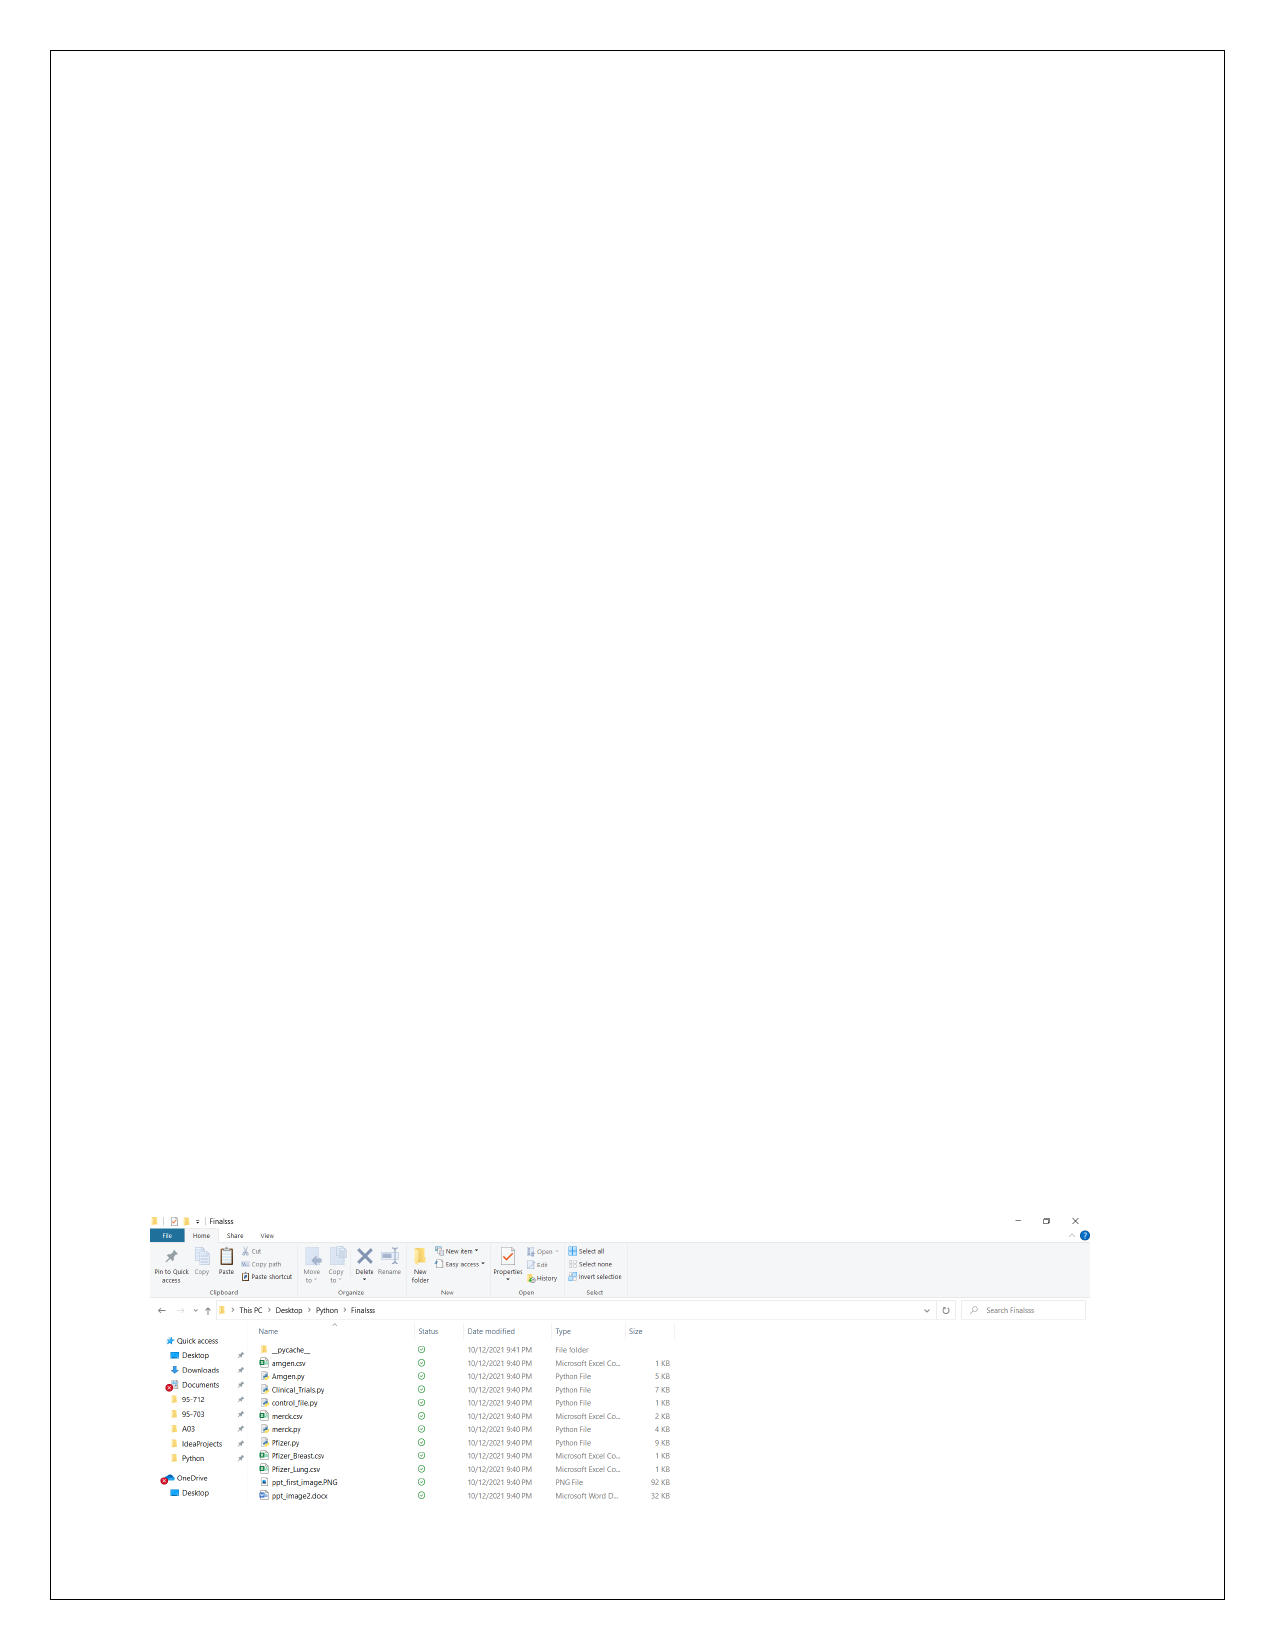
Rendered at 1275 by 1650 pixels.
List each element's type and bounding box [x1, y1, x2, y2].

picture [150, 1215, 1091, 1501]
